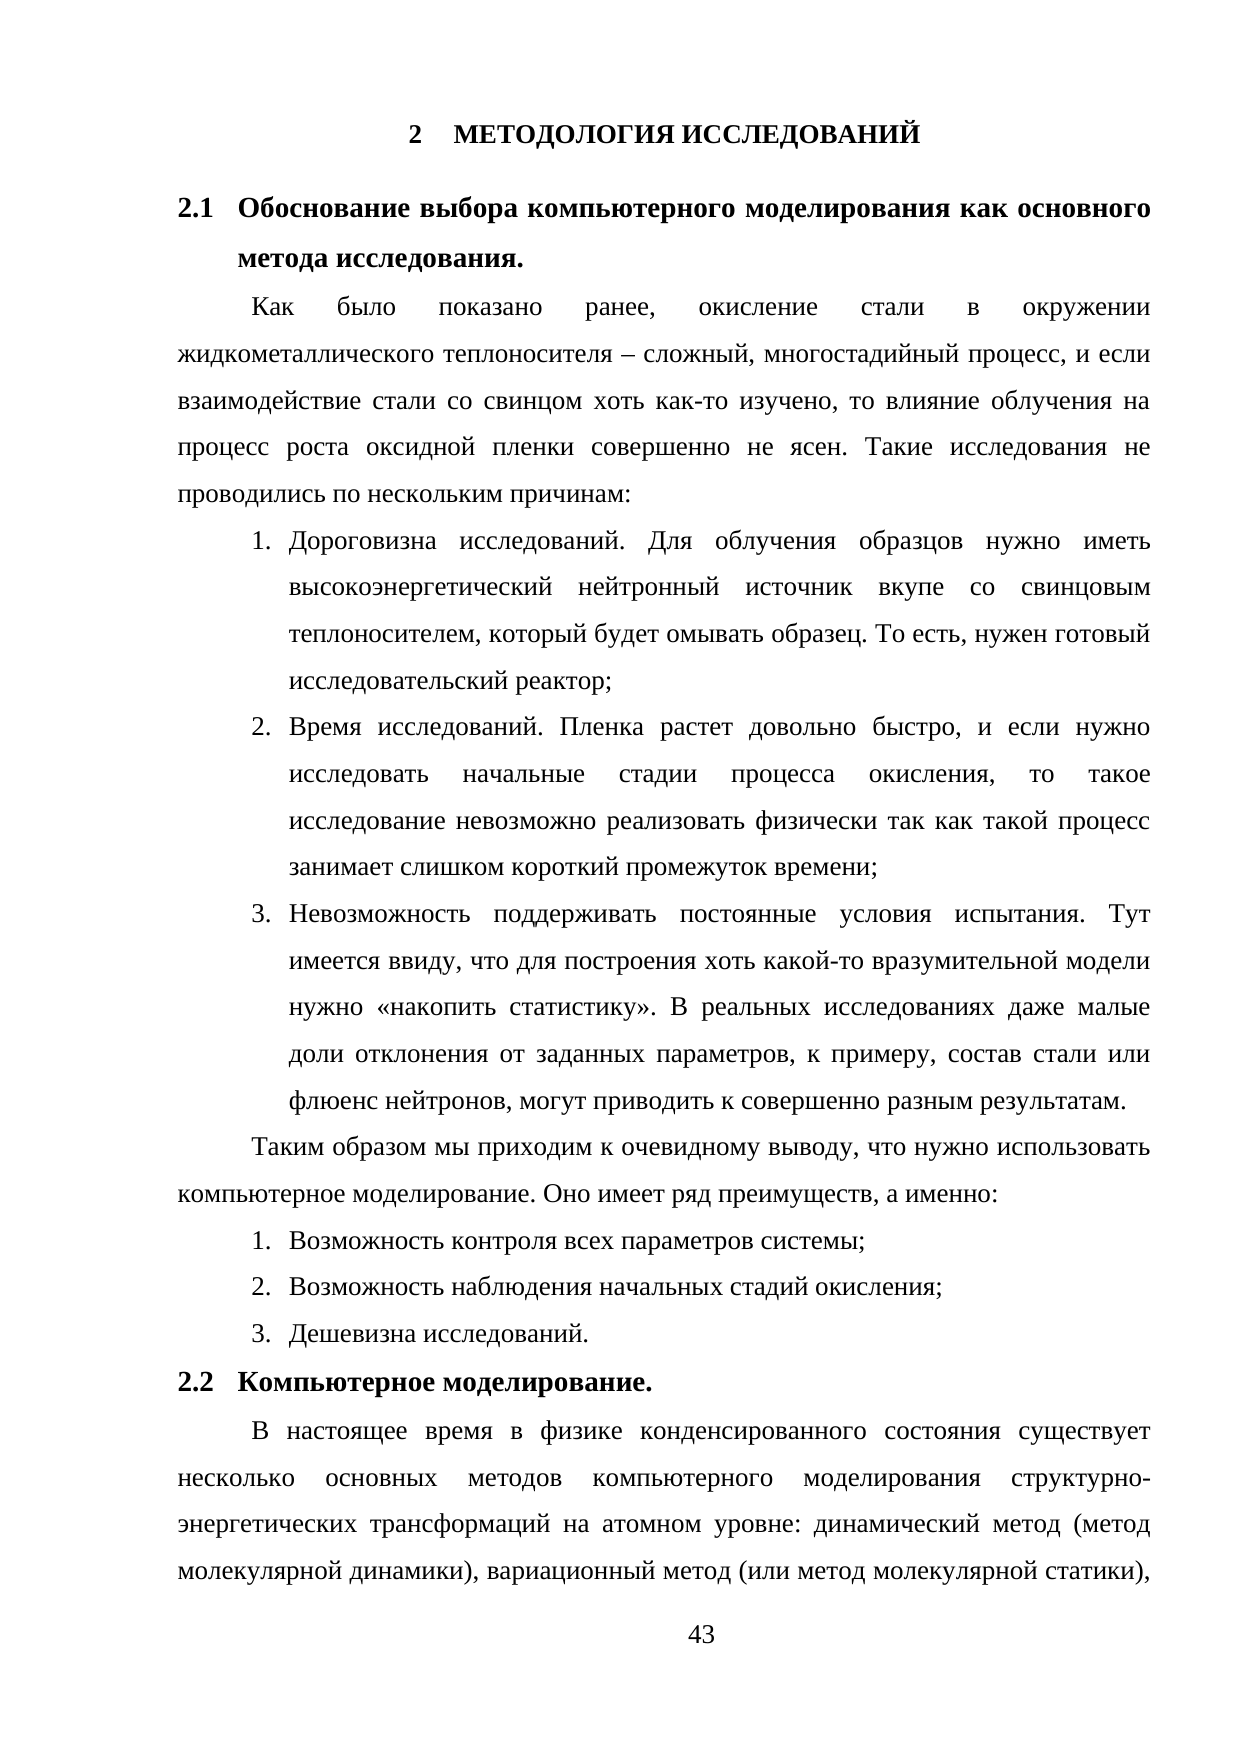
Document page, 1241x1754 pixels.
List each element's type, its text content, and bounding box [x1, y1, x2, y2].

subtitle Методология исследований [177, 118, 1152, 149]
list Возможность контроля всех параметров системы; [251, 1224, 1152, 1255]
text Таким образом мы приходим к очевидному выводу, что нужно использовать компьютерное моделирование. Оно имеет ряд преимуществ, а именно: [177, 1130, 1152, 1208]
list Возможность наблюдения начальных стадий окисления; [251, 1270, 1152, 1302]
text Как было показано ранее, окисление стали в окружении жидкометаллического теплоносителя – сложный, многостадийный процесс, и если взаимодействие стали со свинцом хоть как-то изучено, то влияние облучения на процесс роста оксидной пленки совершенно не ясен. Такие исследования не проводились по нескольким причинам: [177, 290, 1152, 508]
list Дешевизна исследований. [251, 1317, 1152, 1348]
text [177, 1414, 1152, 1585]
list Время исследований. Пленка растет довольно быстро, и если нужно исследовать начальные стадии процесса окисления, то такое исследование невозможно реализовать физически так как такой процесс занимает слишком короткий промежуток времени; [251, 710, 1152, 882]
list Невозможность поддерживать постоянные условия испытания. Тут имеется ввиду, что для построения хоть какой-то вразумительной модели нужно «накопить статистику». В реальных исследованиях даже малые доли отклонения от заданных параметров, к примеру, состав стали или флюенс нейтронов, могут приводить к совершенно разным результатам. [251, 897, 1152, 1115]
subtitle Обоснование выбора компьютерного моделирования как основного метода исследования. [177, 190, 1152, 274]
list Дороговизна исследований. Для облучения образцов нужно иметь высокоэнергетический нейтронный источник вкупе со свинцовым теплоносителем, который будет омывать образец. То есть, нужен готовый исследовательский реактор; [251, 524, 1152, 695]
subtitle Компьютерное моделирование. [177, 1364, 1152, 1397]
